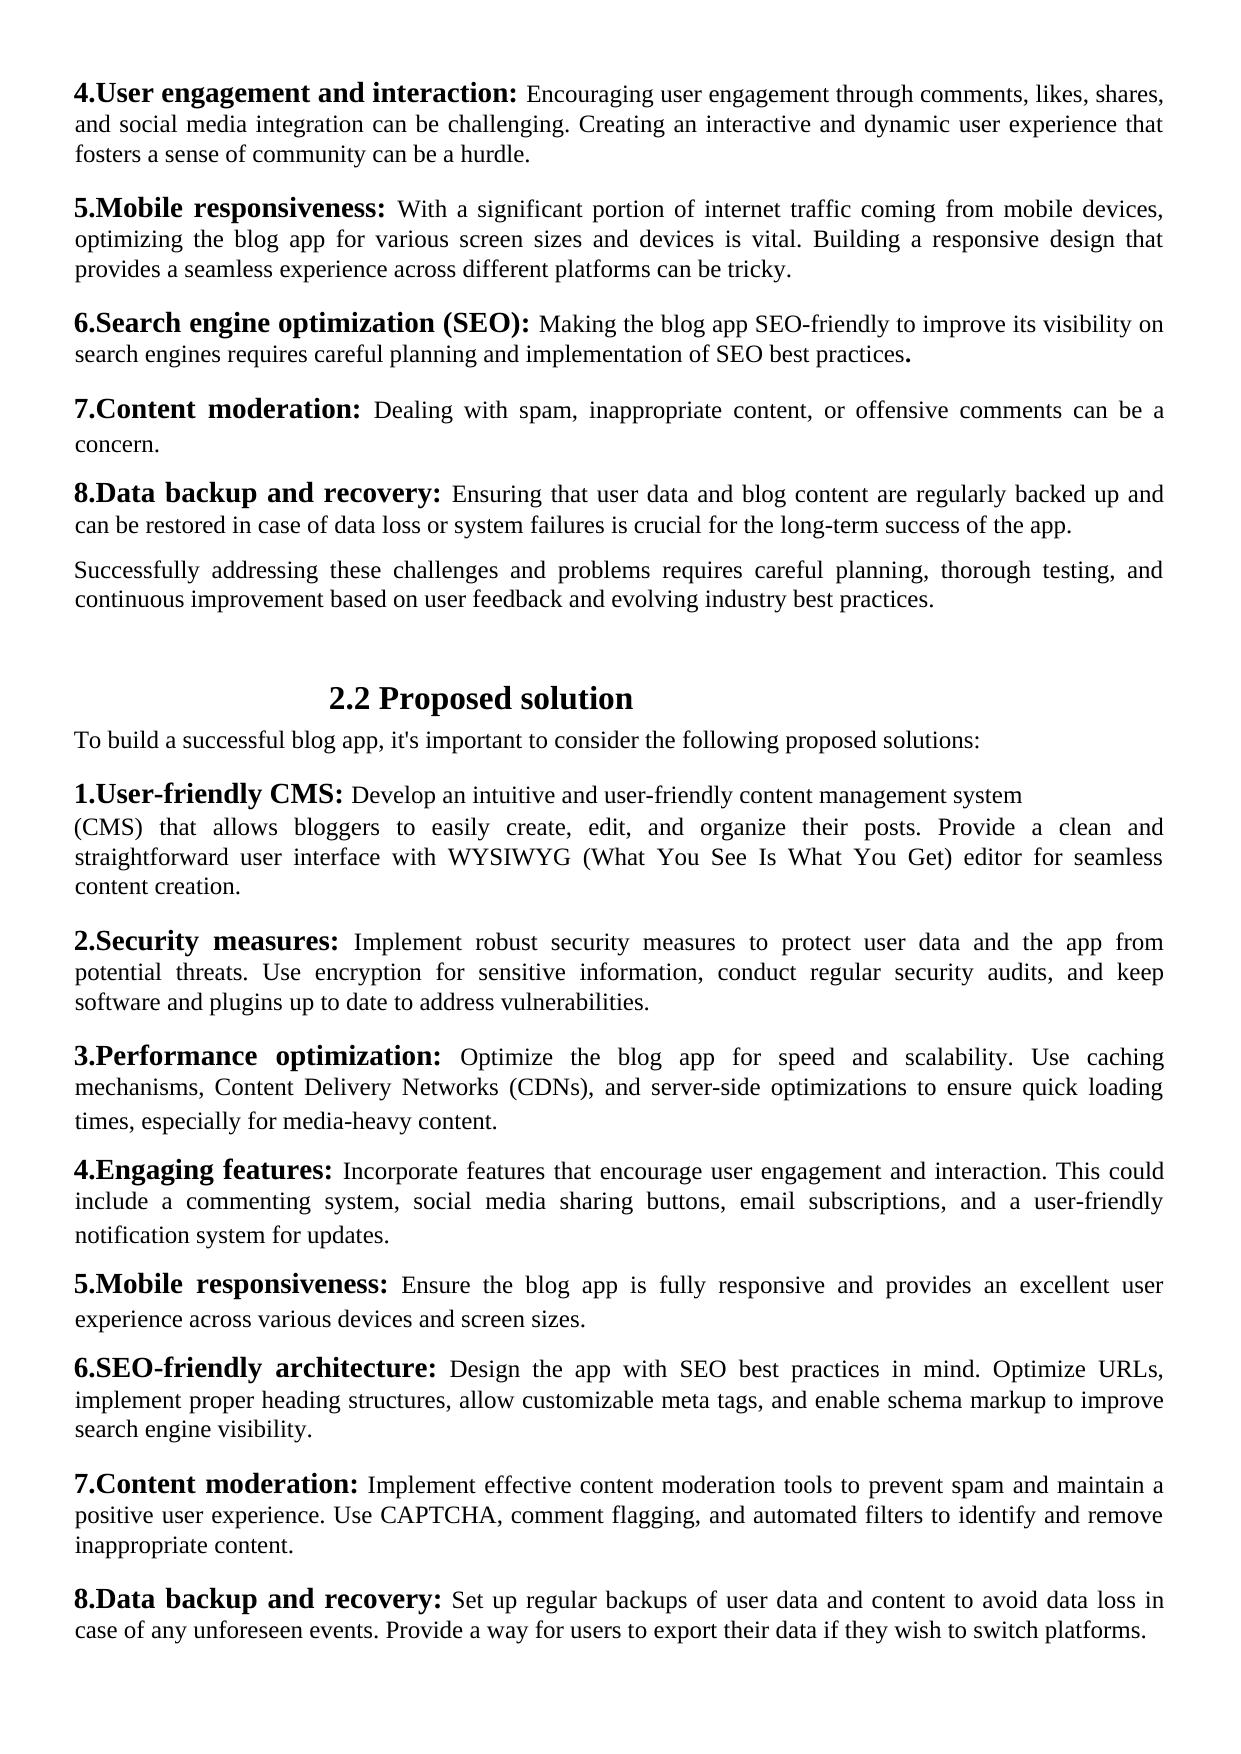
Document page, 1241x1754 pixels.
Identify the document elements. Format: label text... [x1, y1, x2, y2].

text (CMS) that allows bloggers to easily create, edit, and organize their posts. Provide a clean and straightforward user interface with WYSIWYG (What You See Is What You Get) editor for seamless content creation. [73, 812, 1165, 900]
text 6.Search engine optimization (SEO): Making the blog app SEO-friendly to improve its visibility on search engines requires careful planning and implementation of SEO best practices. [73, 305, 1165, 368]
text 8.Data backup and recovery: Set up regular backups of user data and content to avoid data loss in case of any unforeseen events. Provide a way for users to export their data if they wish to switch platforms. [73, 1581, 1165, 1644]
text Successfully addressing these challenges and problems requires careful planning, thorough testing, and continuous improvement based on user feedback and evolving industry best practices. [73, 555, 1165, 613]
text 7.Content moderation: Implement effective content moderation tools to prevent spam and maintain a positive user experience. Use CAPTCHA, comment flagging, and automated filters to identify and remove inappropriate content. [73, 1466, 1165, 1558]
text 8.Data backup and recovery: Ensuring that user data and blog content are regularly backed up and can be restored in case of data loss or system failures is crucial for the long-term success of the app. [73, 475, 1165, 538]
text 4.Engaging features: Incorporate features that encourage user engagement and interaction. This could include a commenting system, social media sharing buttons, email subscriptions, and a user-friendly notification system for updates. [73, 1152, 1165, 1249]
text 6.SEO-friendly architecture: Design the app with SEO best practices in mind. Optimize URLs, implement proper heading structures, allow customizable meta tags, and enable schema markup to improve search engine visibility. [73, 1351, 1165, 1443]
text 4.User engagement and interaction: Encouraging user engagement through comments, likes, shares, and social media integration can be challenging. Creating an interactive and dynamic user experience that fosters a sense of community can be a hurdle. [73, 75, 1165, 168]
text 2.Security measures: Implement robust security measures to protect user data and the app from potential threats. Use encryption for sensitive information, conduct regular security audits, and keep software and plugins up to date to address vulnerabilities. [73, 923, 1165, 1015]
text 7.Content moderation: Dealing with spam, inappropriate content, or offensive comments can be a concern. [73, 391, 1165, 459]
text 5.Mobile responsiveness: Ensure the blog app is fully responsive and provides an excellent user experience across various devices and screen sizes. [73, 1266, 1165, 1334]
subtitle 2.2 Proposed solution [73, 678, 1165, 717]
text 1.User-friendly CMS: Develop an intuitive and user-friendly content management system [73, 776, 1165, 810]
text 3.Performance optimization: Optimize the blog app for speed and scalability. Use caching mechanisms, Content Delivery Networks (CDNs), and server-side optimizations to ensure quick loading times, especially for media-heavy content. [73, 1038, 1165, 1135]
text 5.Mobile responsiveness: With a significant portion of internet traffic coming from mobile devices, optimizing the blog app for various screen sizes and devices is vital. Building a responsive design that provides a seamless experience across different platforms can be tricky. [73, 190, 1165, 283]
text To build a successful blog app, it's important to consider the following proposed solutions: [73, 725, 1165, 754]
